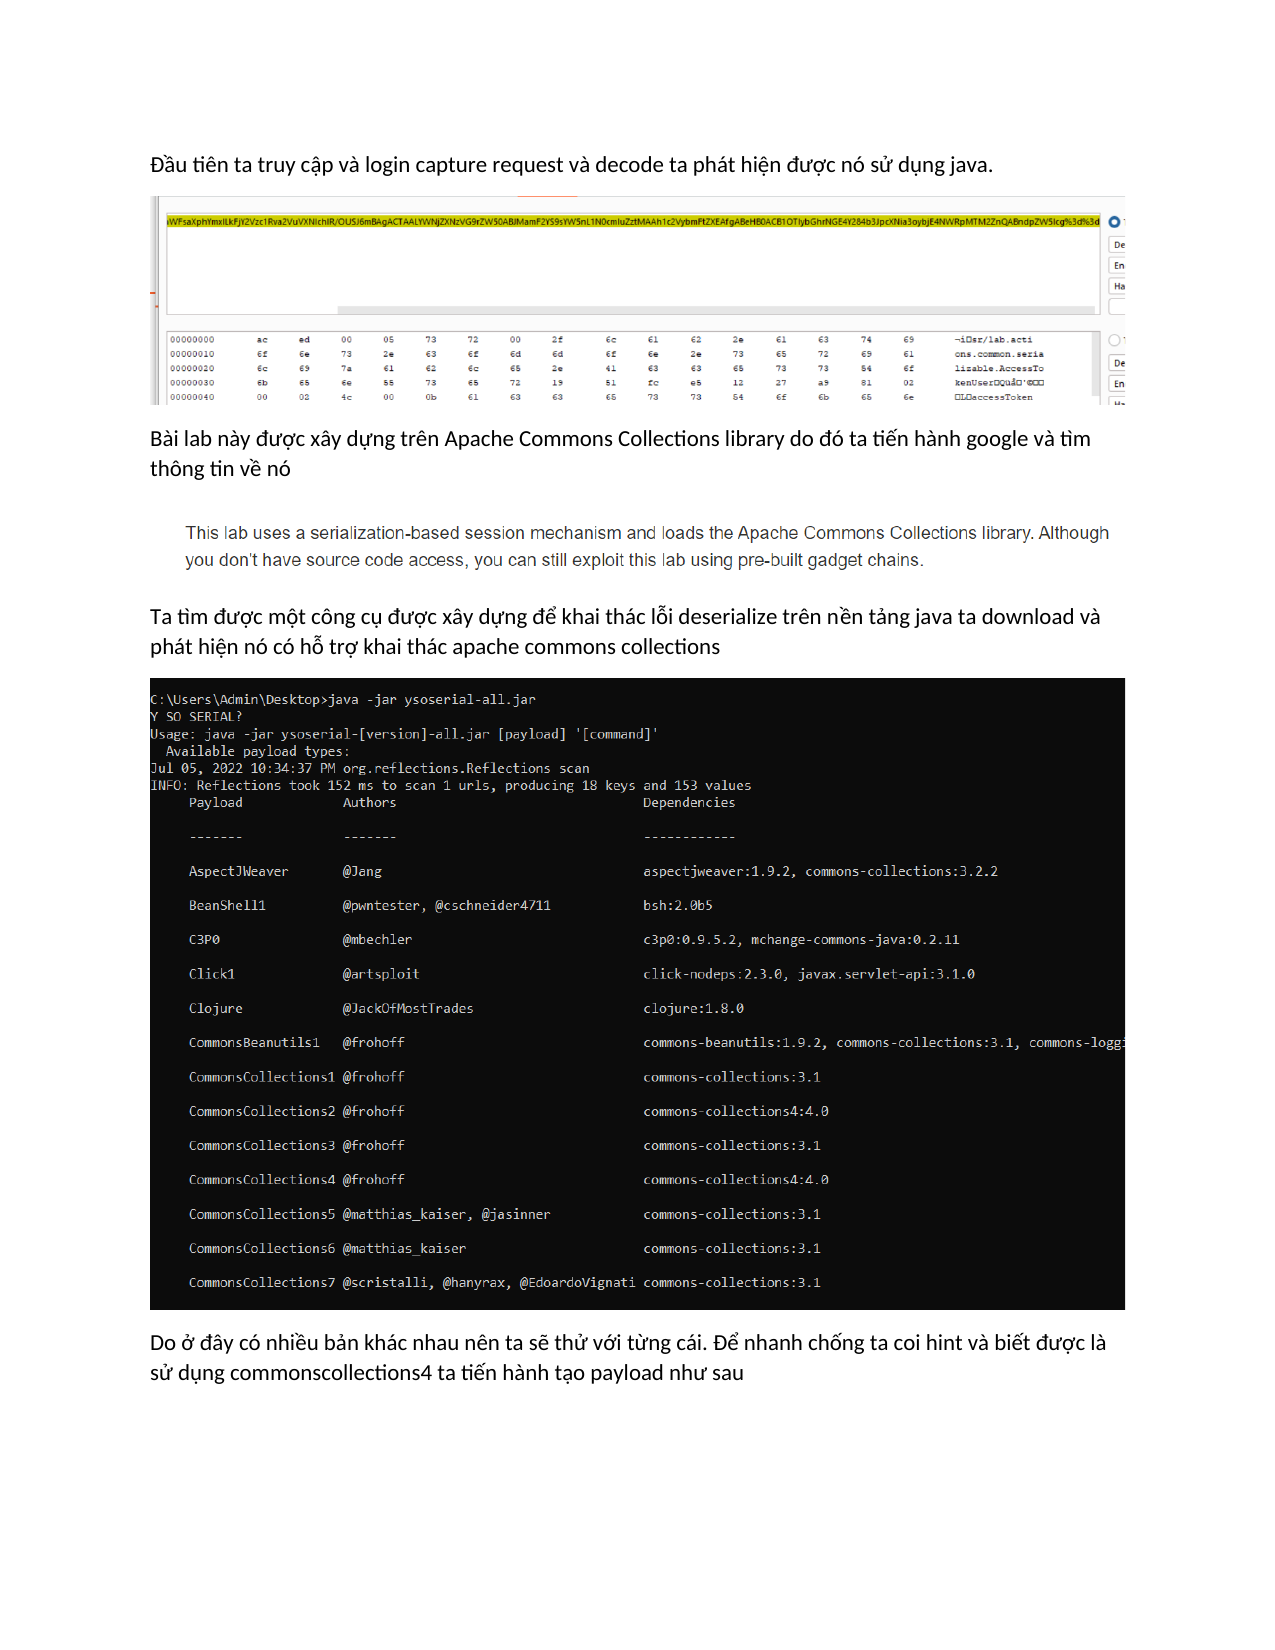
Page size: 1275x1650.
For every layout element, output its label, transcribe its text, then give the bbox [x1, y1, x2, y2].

picture [150, 678, 1125, 1310]
text Bài lab này được xây dựng trên Apache Commons Collections library do đó ta tiến hành google và tìm thông tin về nó [150, 424, 1125, 482]
text Ta tìm được một công cụ được xây dựng để khai thác lỗi deserialize trên nền tảng java ta download và phát hiện nó có hỗ trợ khai thác apache commons collections [150, 602, 1125, 660]
picture [150, 501, 1125, 583]
picture [150, 196, 1125, 405]
text Do ở đây có nhiều bản khác nhau nên ta sẽ thử với từng cái. Để nhanh chống ta coi hint và biết được là sử dụng commonscollections4 ta tiến hành tạo payload như sau [150, 1328, 1125, 1386]
text Đầu tiên ta truy cập và login capture request và decode ta phát hiện được nó sử dụng java. [150, 150, 1125, 178]
